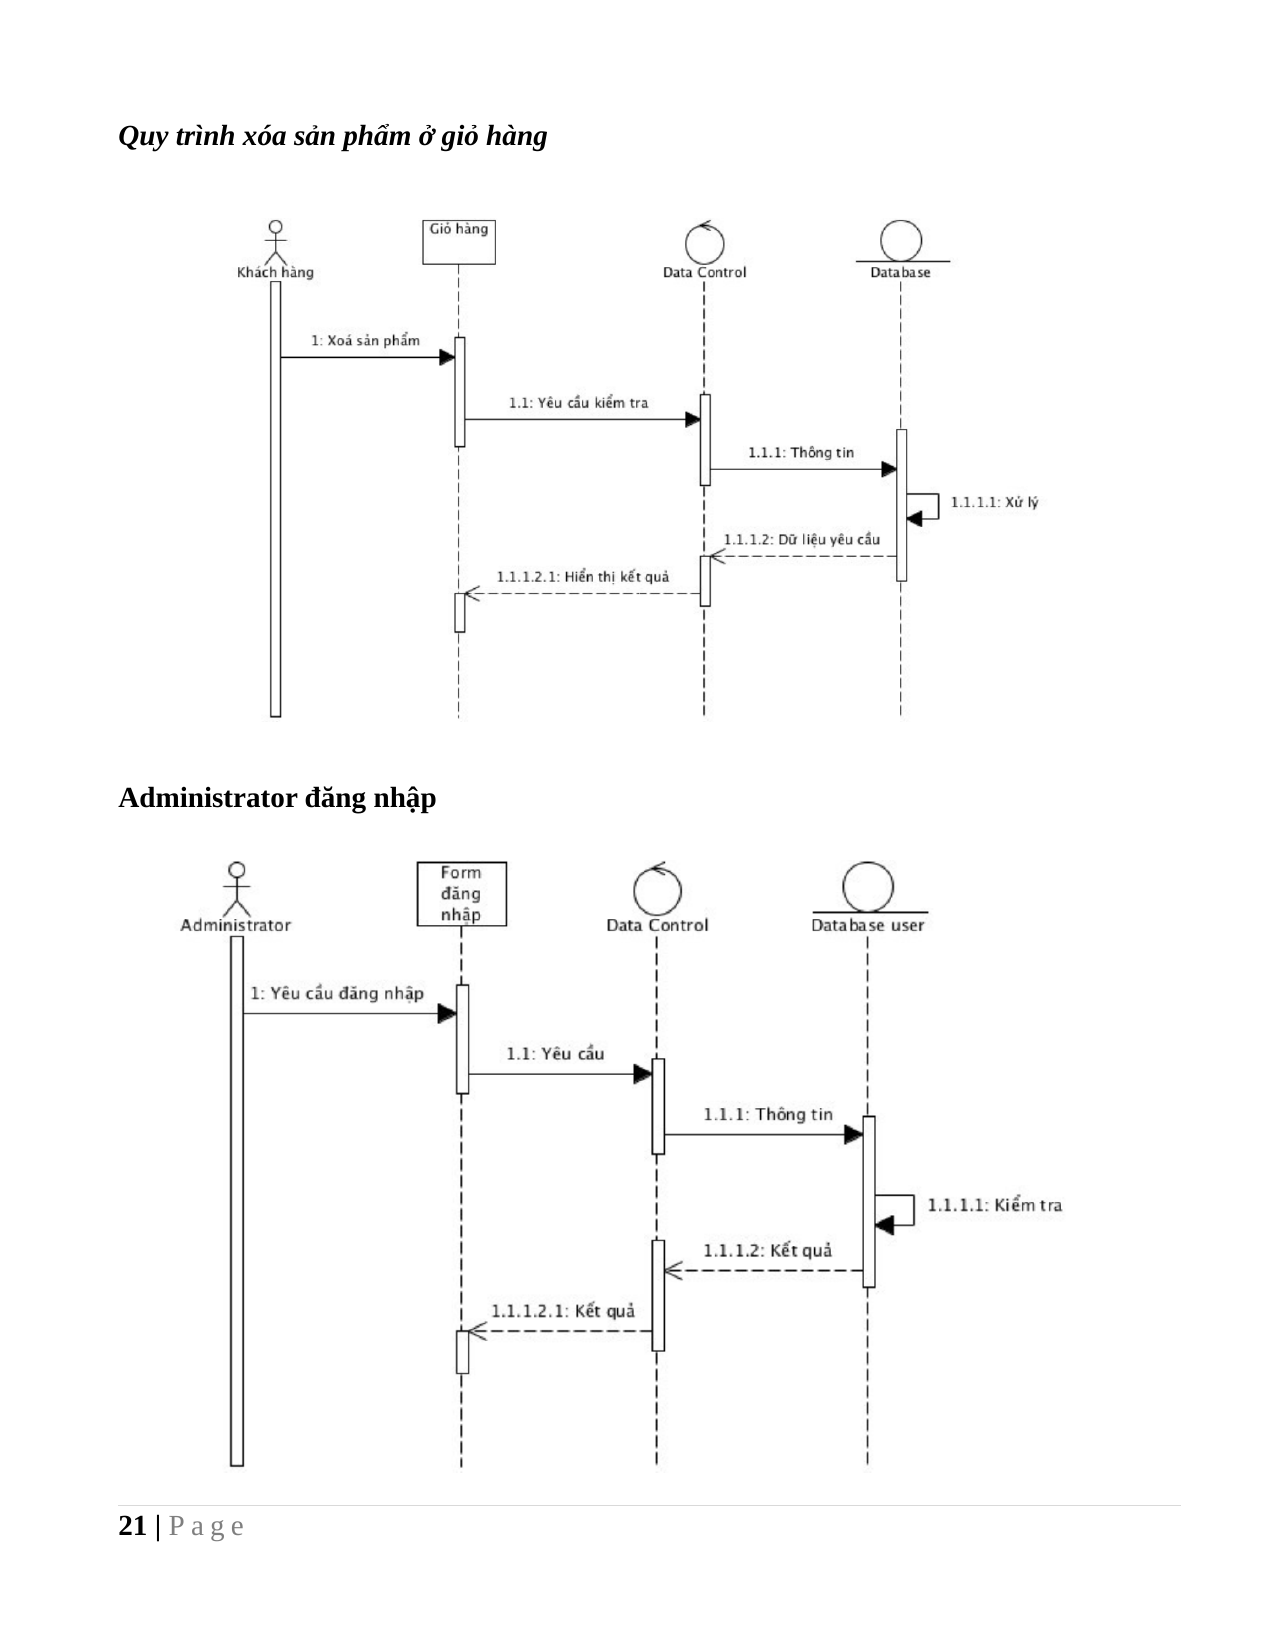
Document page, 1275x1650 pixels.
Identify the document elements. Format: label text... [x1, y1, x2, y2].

text Quy trình xóa sản phẩm ở giỏ hàng [118, 118, 1181, 152]
text Administrator đăng nhập [118, 781, 1181, 814]
picture [118, 860, 1181, 1490]
picture [118, 197, 1181, 735]
